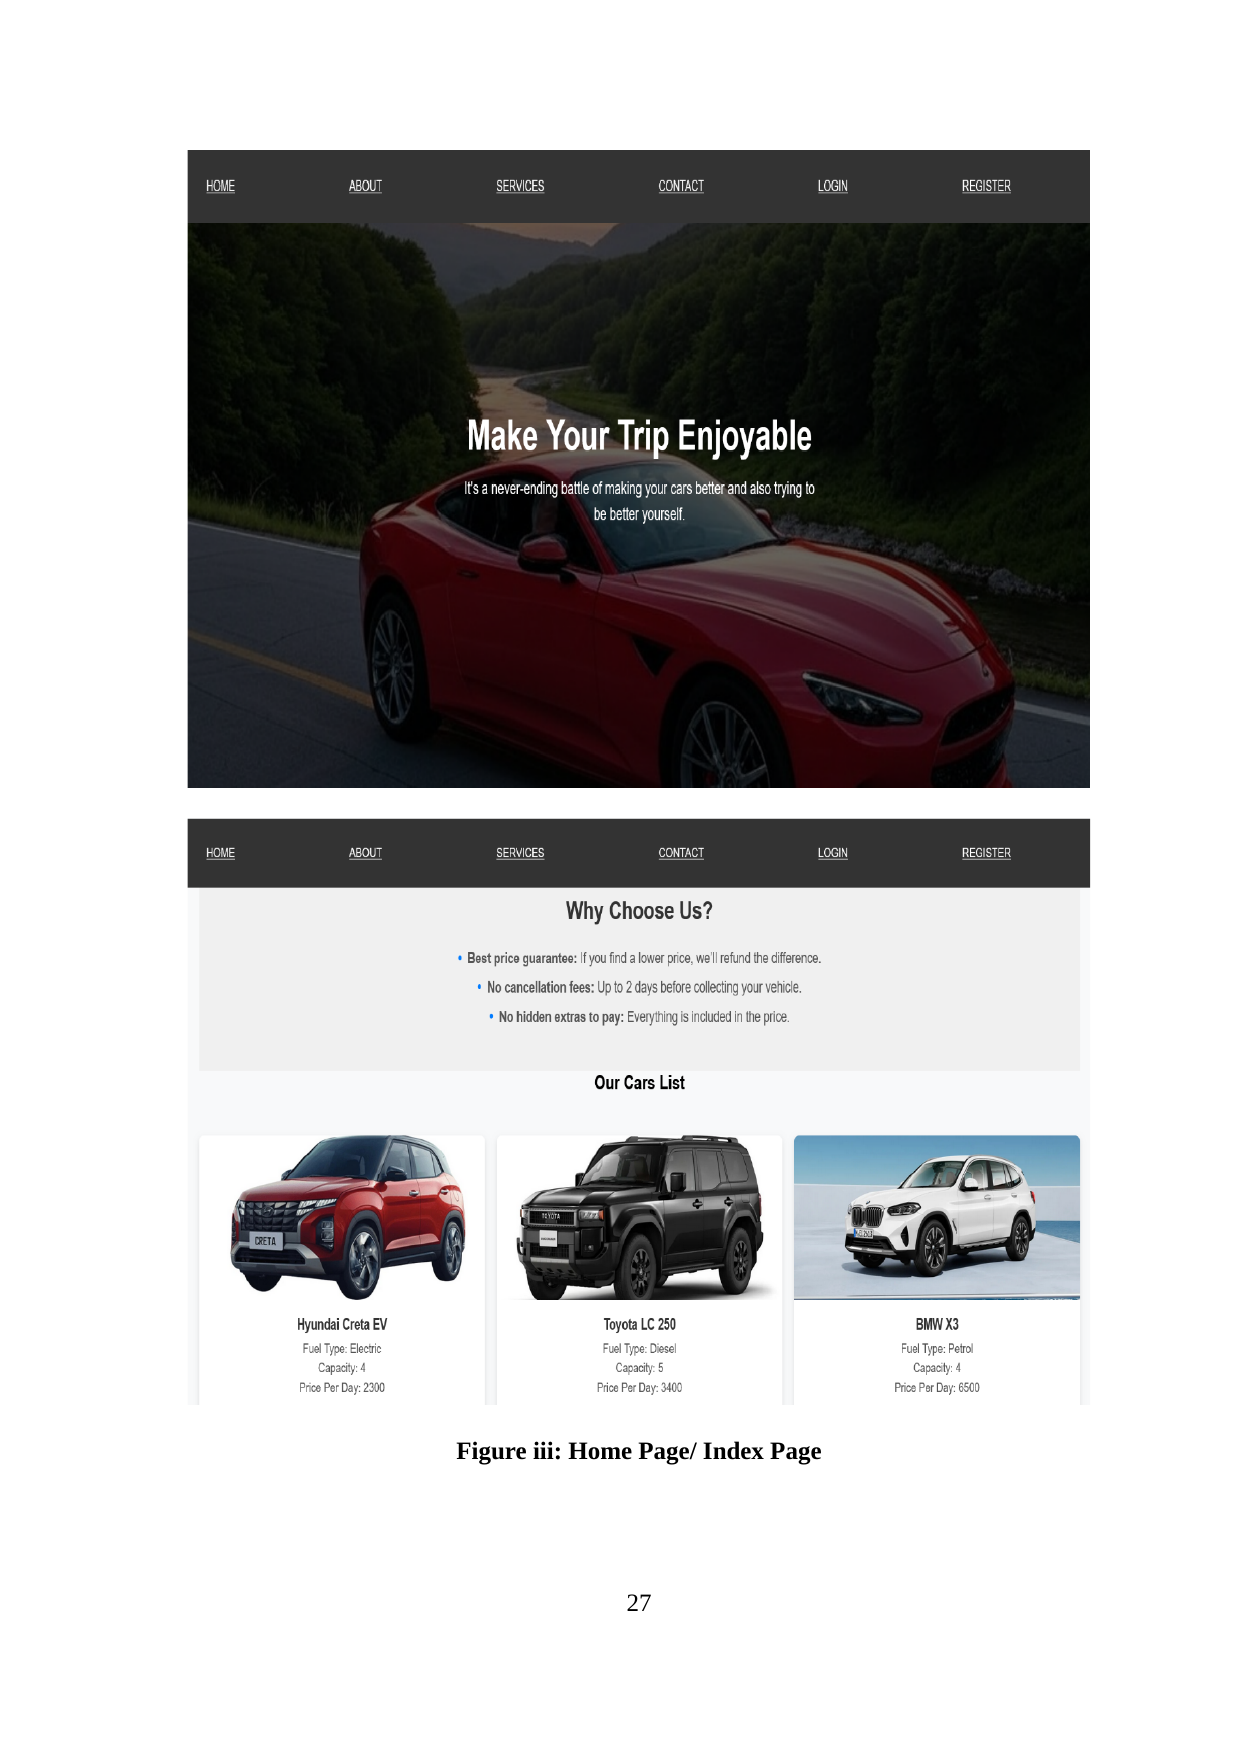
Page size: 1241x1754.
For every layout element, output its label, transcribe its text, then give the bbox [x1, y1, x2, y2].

picture [187, 818, 1091, 1405]
picture [187, 150, 1090, 788]
text Figure iii: Home Page/ Index Page [187, 1436, 1090, 1465]
